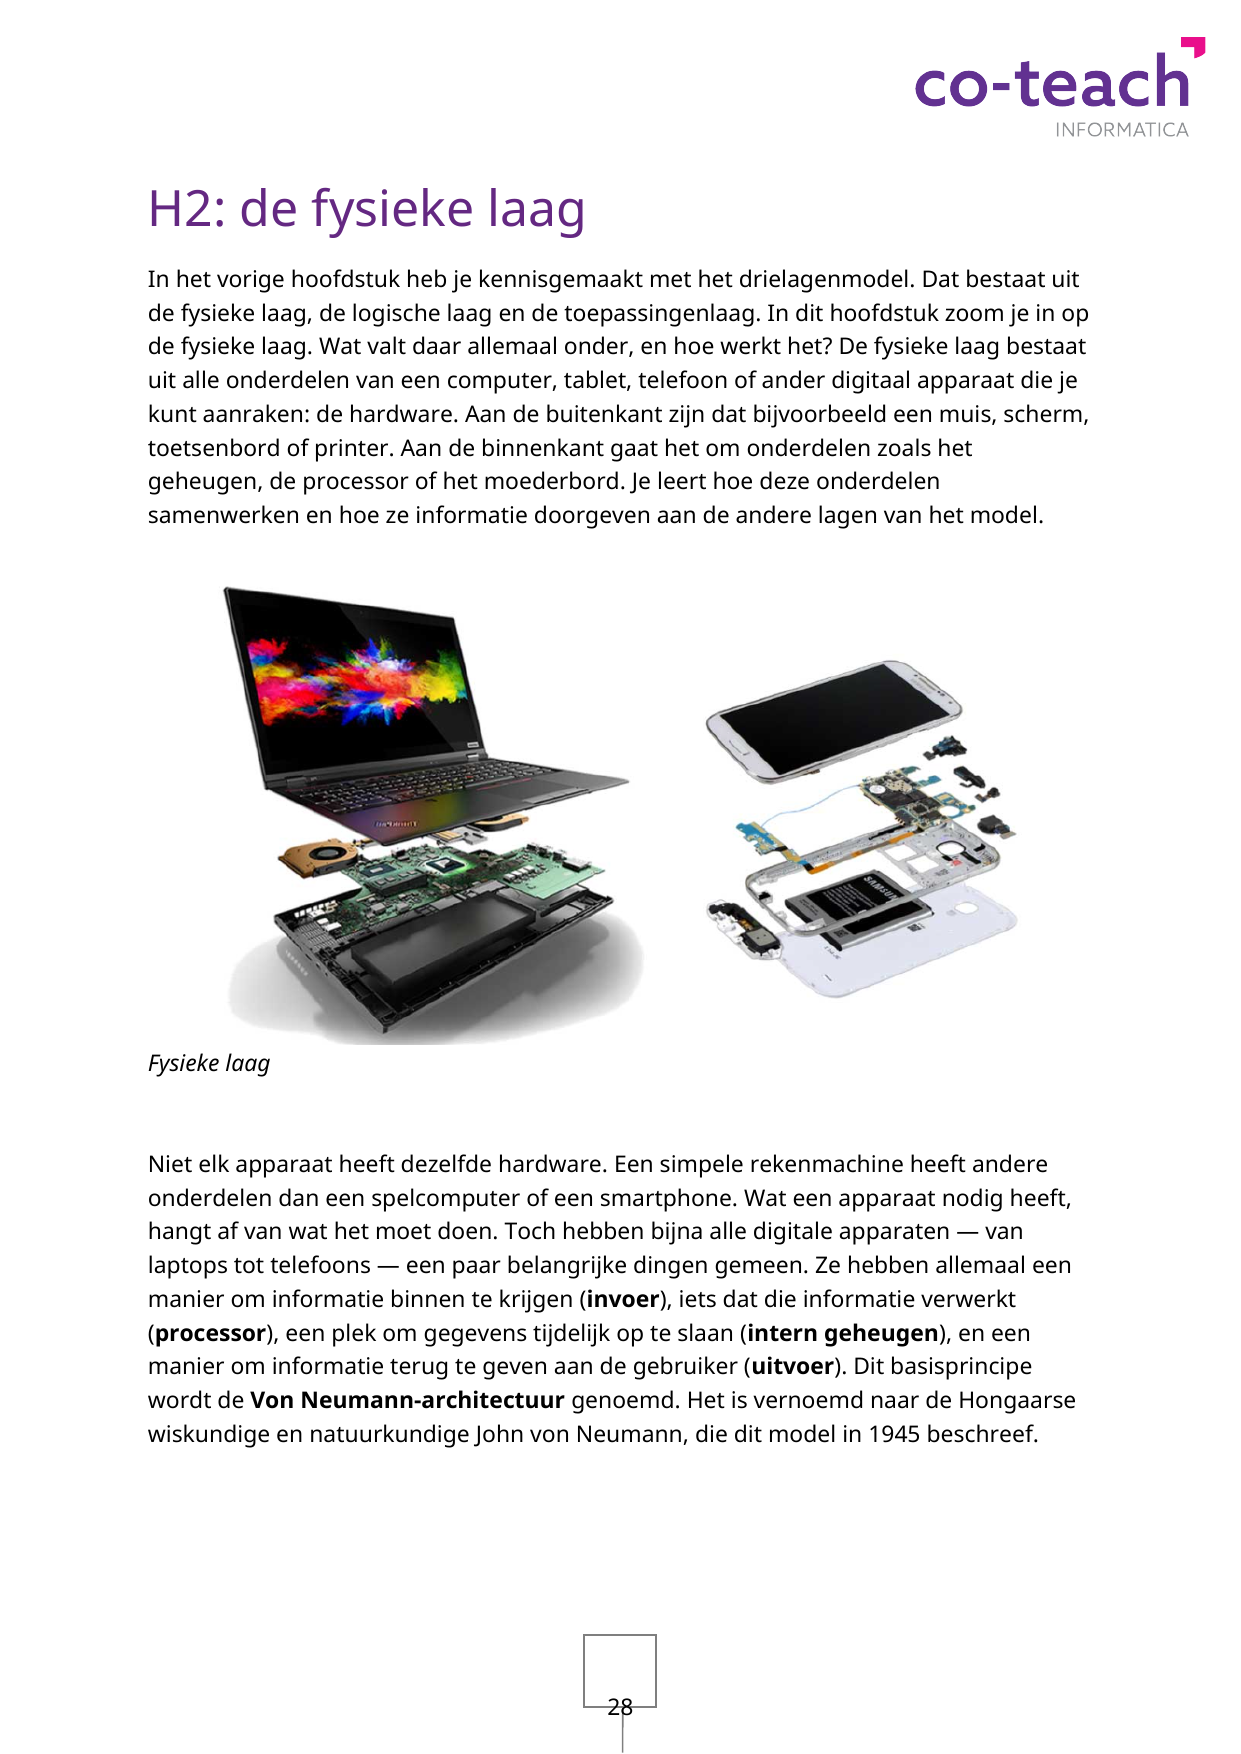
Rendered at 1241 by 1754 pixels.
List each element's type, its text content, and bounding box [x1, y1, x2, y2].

picture [147, 549, 1093, 1045]
subtitle H2: de fysieke laag [148, 173, 1093, 241]
text Fysieke laag [148, 1045, 1093, 1078]
text Niet elk apparaat heeft dezelfde hardware. Een simpele rekenmachine heeft andere onderdelen dan een spelcomputer of een smartphone. Wat een apparaat nodig heeft, hangt af van wat het moet doen. Toch hebben bijna alle digitale apparaten — van laptops tot telefoons — een paar belangrijke dingen gemeen. Ze hebben allemaal een manier om informatie binnen te krijgen (invoer), iets dat die informatie verwerkt (processor), een plek om gegevens tijdelijk op te slaan (intern geheugen), en een manier om informatie terug te geven aan de gebruiker (uitvoer). Dit basisprincipe wordt de Von Neumann-architectuur genoemd. Het is vernoemd naar de Hongaarse wiskundige en natuurkundige John von Neumann, die dit model in 1945 beschreef. [148, 1148, 1093, 1449]
text In het vorige hoofdstuk heb je kennisgemaakt met het drielagenmodel. Dat bestaat uit de fysieke laag, de logische laag en de toepassingenlaag. In dit hoofdstuk zoom je in op de fysieke laag. Wat valt daar allemaal onder, en hoe werkt het? De fysieke laag bestaat uit alle onderdelen van een computer, tablet, telefoon of ander digitaal apparaat die je kunt aanraken: de hardware. Aan de buitenkant zijn dat bijvoorbeeld een muis, scherm, toetsenbord of printer. Aan de binnenkant gaat het om onderdelen zoals het geheugen, de processor of het moederbord. Je leert hoe deze onderdelen samenwerken en hoe ze informatie doorgeven aan de andere lagen van het model. [148, 263, 1093, 530]
picture [915, 37, 1206, 142]
